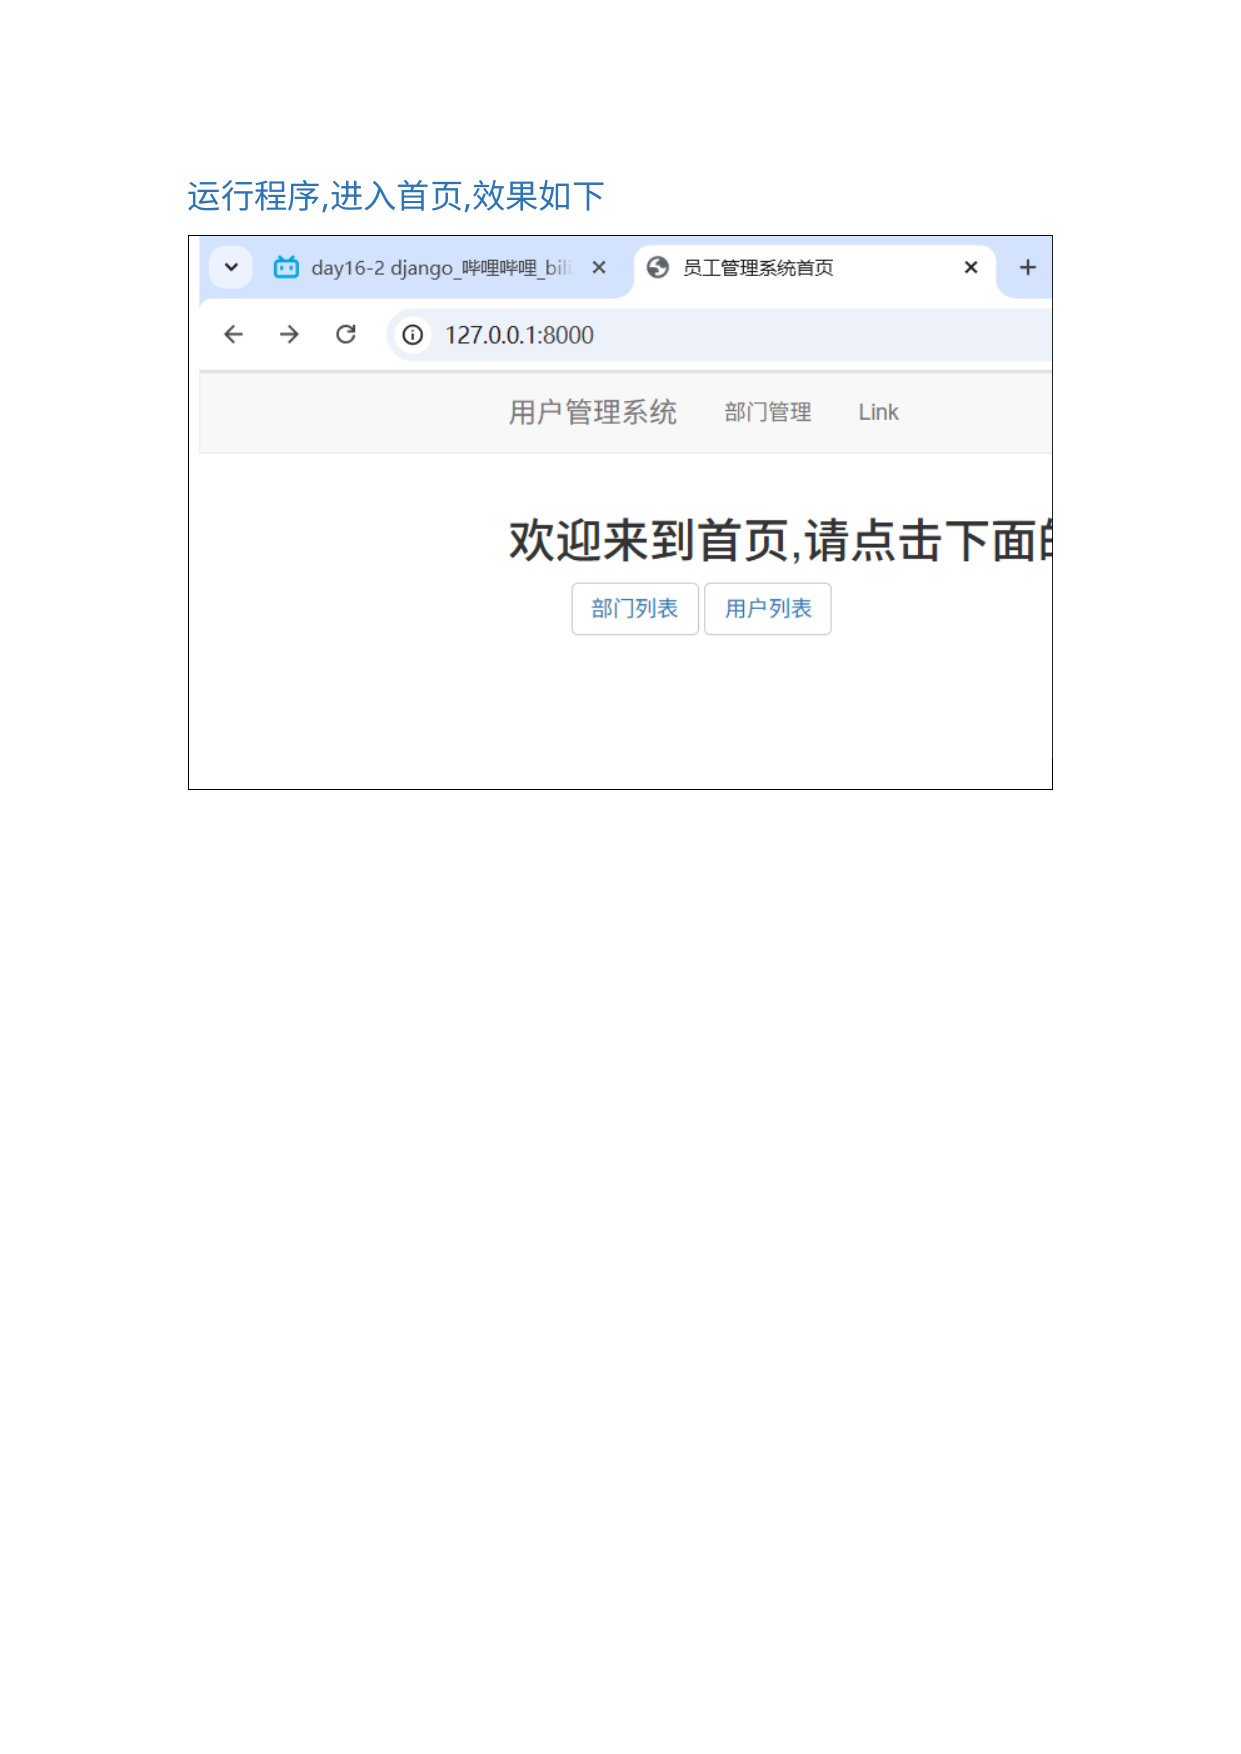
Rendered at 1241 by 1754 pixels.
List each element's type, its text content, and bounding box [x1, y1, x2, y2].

table_header [189, 236, 1052, 789]
picture [199, 236, 1053, 758]
subtitle 运行程序,进入首页,效果如下 [187, 162, 1053, 227]
